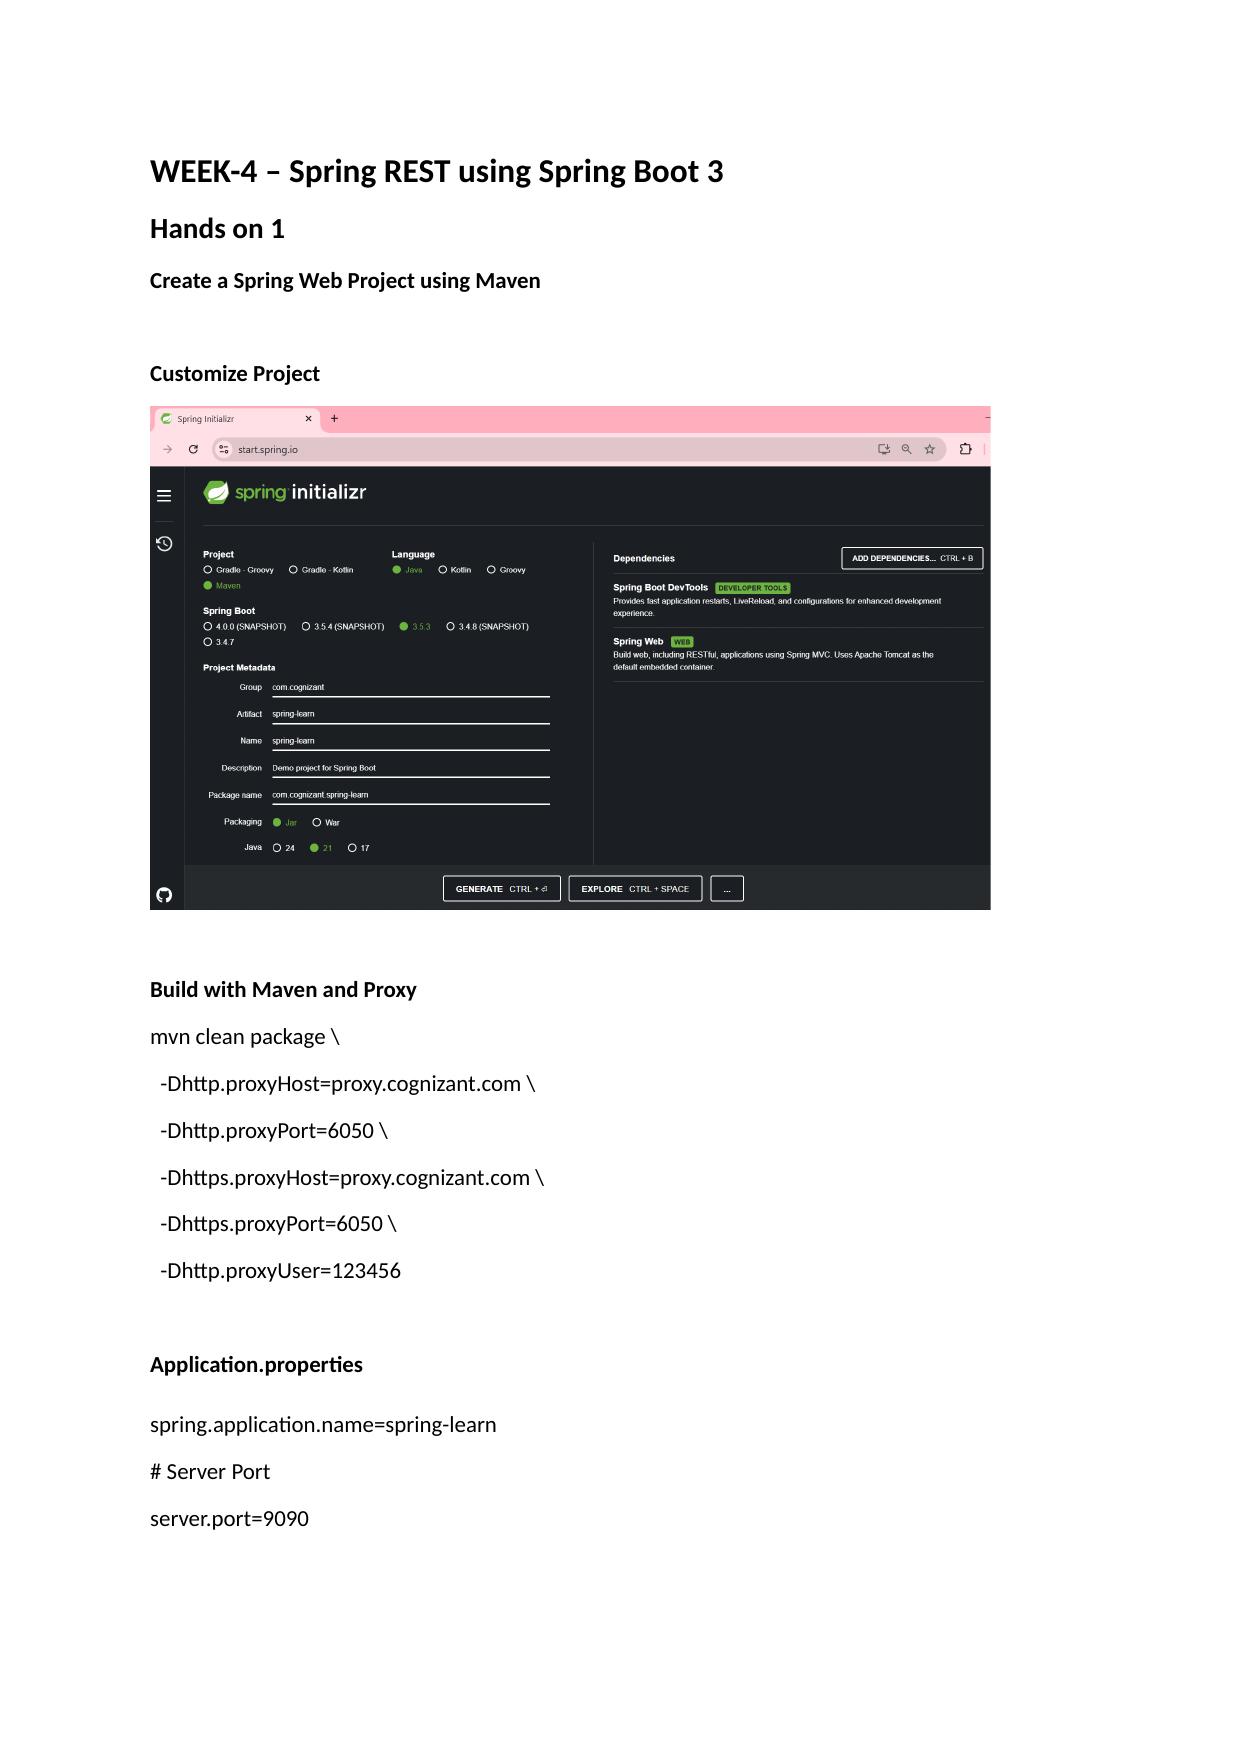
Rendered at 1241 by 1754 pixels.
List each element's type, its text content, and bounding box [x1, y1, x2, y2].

text Application.properties spring.application.name=spring-learn [150, 1350, 1090, 1439]
picture [150, 406, 991, 910]
text Customize Project [150, 359, 1090, 387]
text mvn clean package \ [150, 1022, 1090, 1050]
text -Dhttp.proxyHost=proxy.cognizant.com \ [150, 1069, 1090, 1097]
text -Dhttp.proxyPort=6050 \ [150, 1116, 1090, 1144]
text WEEK-4 – Spring REST using Spring Boot 3 [150, 150, 1090, 191]
text -Dhttps.proxyHost=proxy.cognizant.com \ [150, 1163, 1090, 1191]
text server.port=9090 [150, 1504, 1090, 1532]
text Hands on 1 [150, 211, 1090, 246]
text -Dhttp.proxyUser=123456 [150, 1256, 1090, 1284]
text Build with Maven and Proxy [150, 975, 1090, 1003]
text -Dhttps.proxyPort=6050 \ [150, 1209, 1090, 1238]
text Create a Spring Web Project using Maven [150, 266, 1090, 294]
text # Server Port [150, 1457, 1090, 1486]
